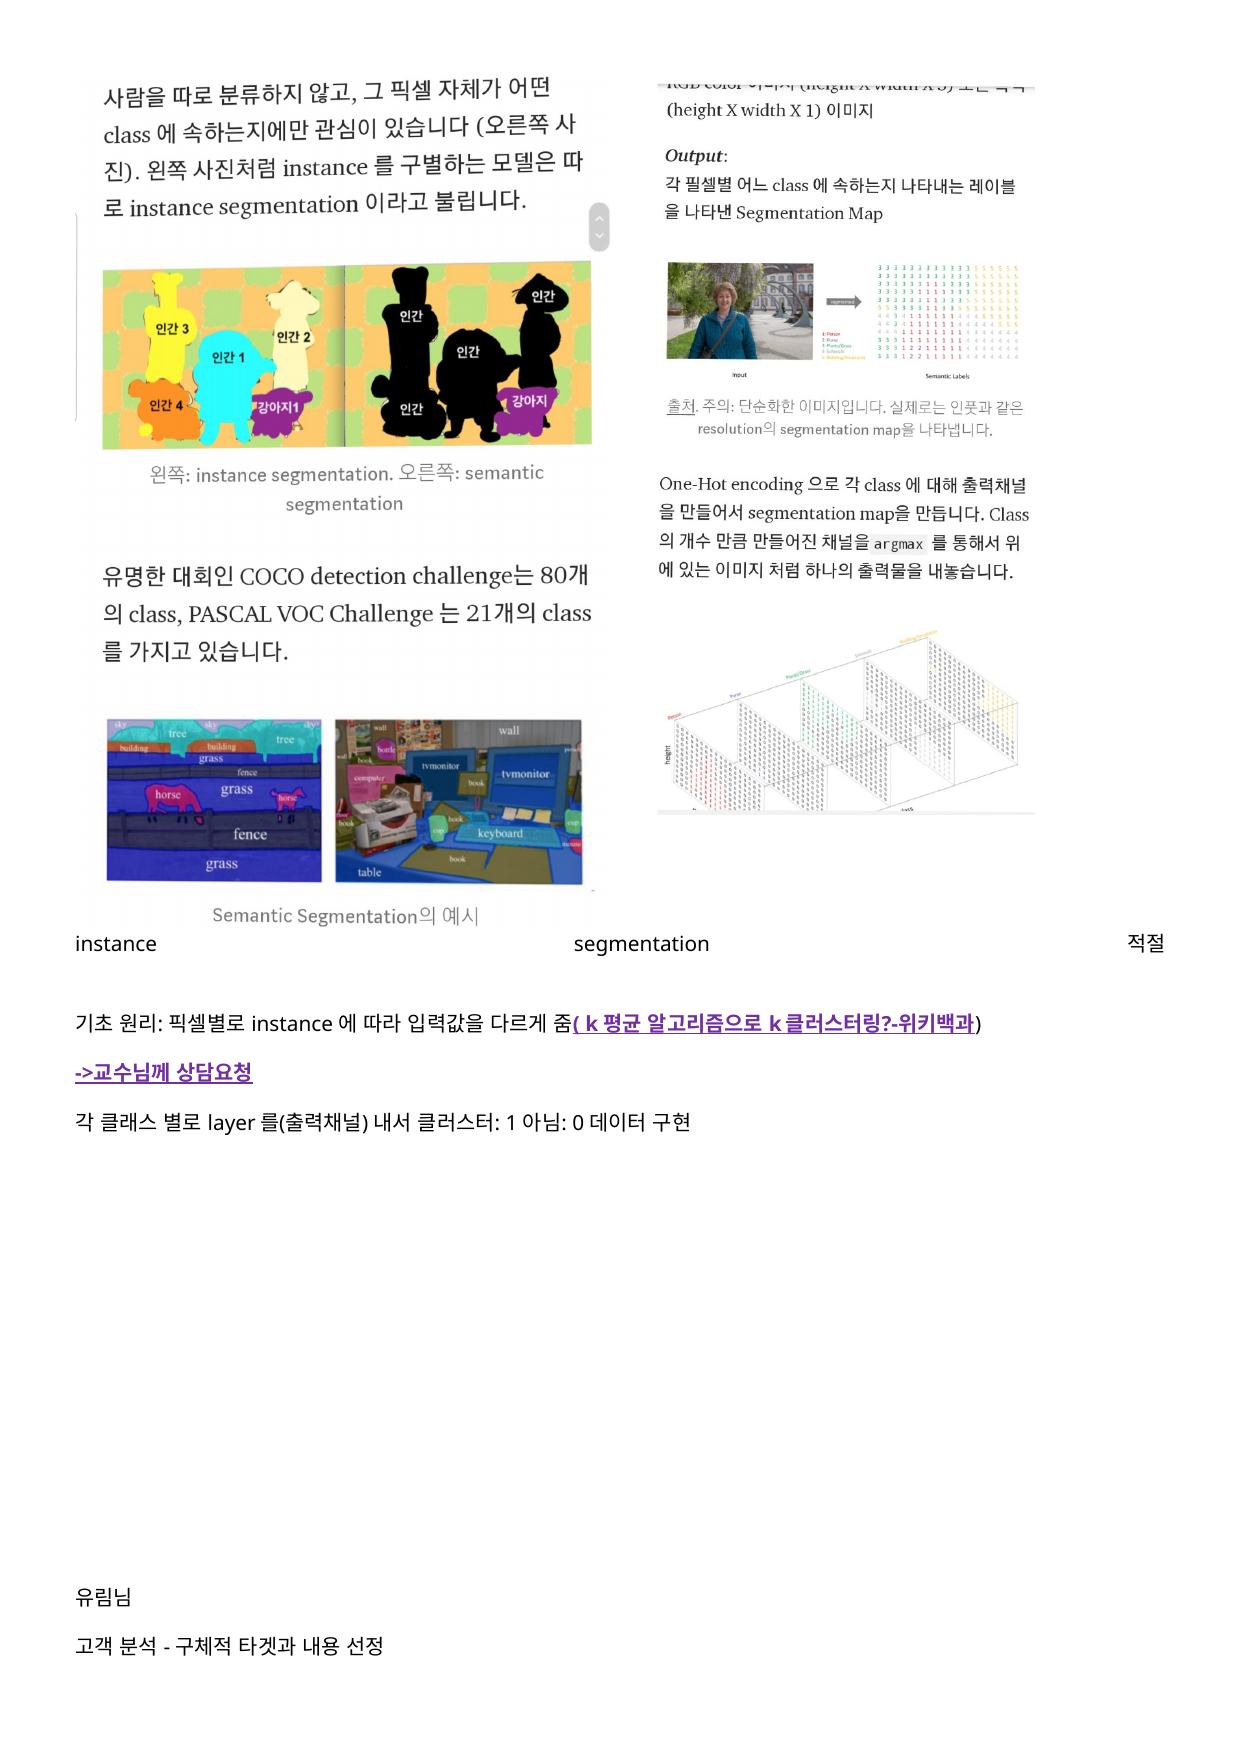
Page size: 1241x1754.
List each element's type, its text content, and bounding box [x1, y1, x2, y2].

text 각 클래스 별로 layer를(출력채널) 내서 클러스터: 1 아님: 0 데이터 구현 [75, 1106, 1165, 1136]
text 기초 원리: 픽셀별로 instance 에 따라 입력값을 다르게 줌( k 평균 알고리즘으로 k클러스터링?-위키백과) [75, 1007, 1165, 1037]
picture [657, 83, 1035, 815]
text 고객 분석 - 구체적 타겟과 내용 선정 [75, 1630, 1165, 1660]
text ->교수님께 상담요청 [75, 1056, 1165, 1087]
text 유림님 [75, 1581, 1165, 1611]
picture [75, 75, 612, 927]
